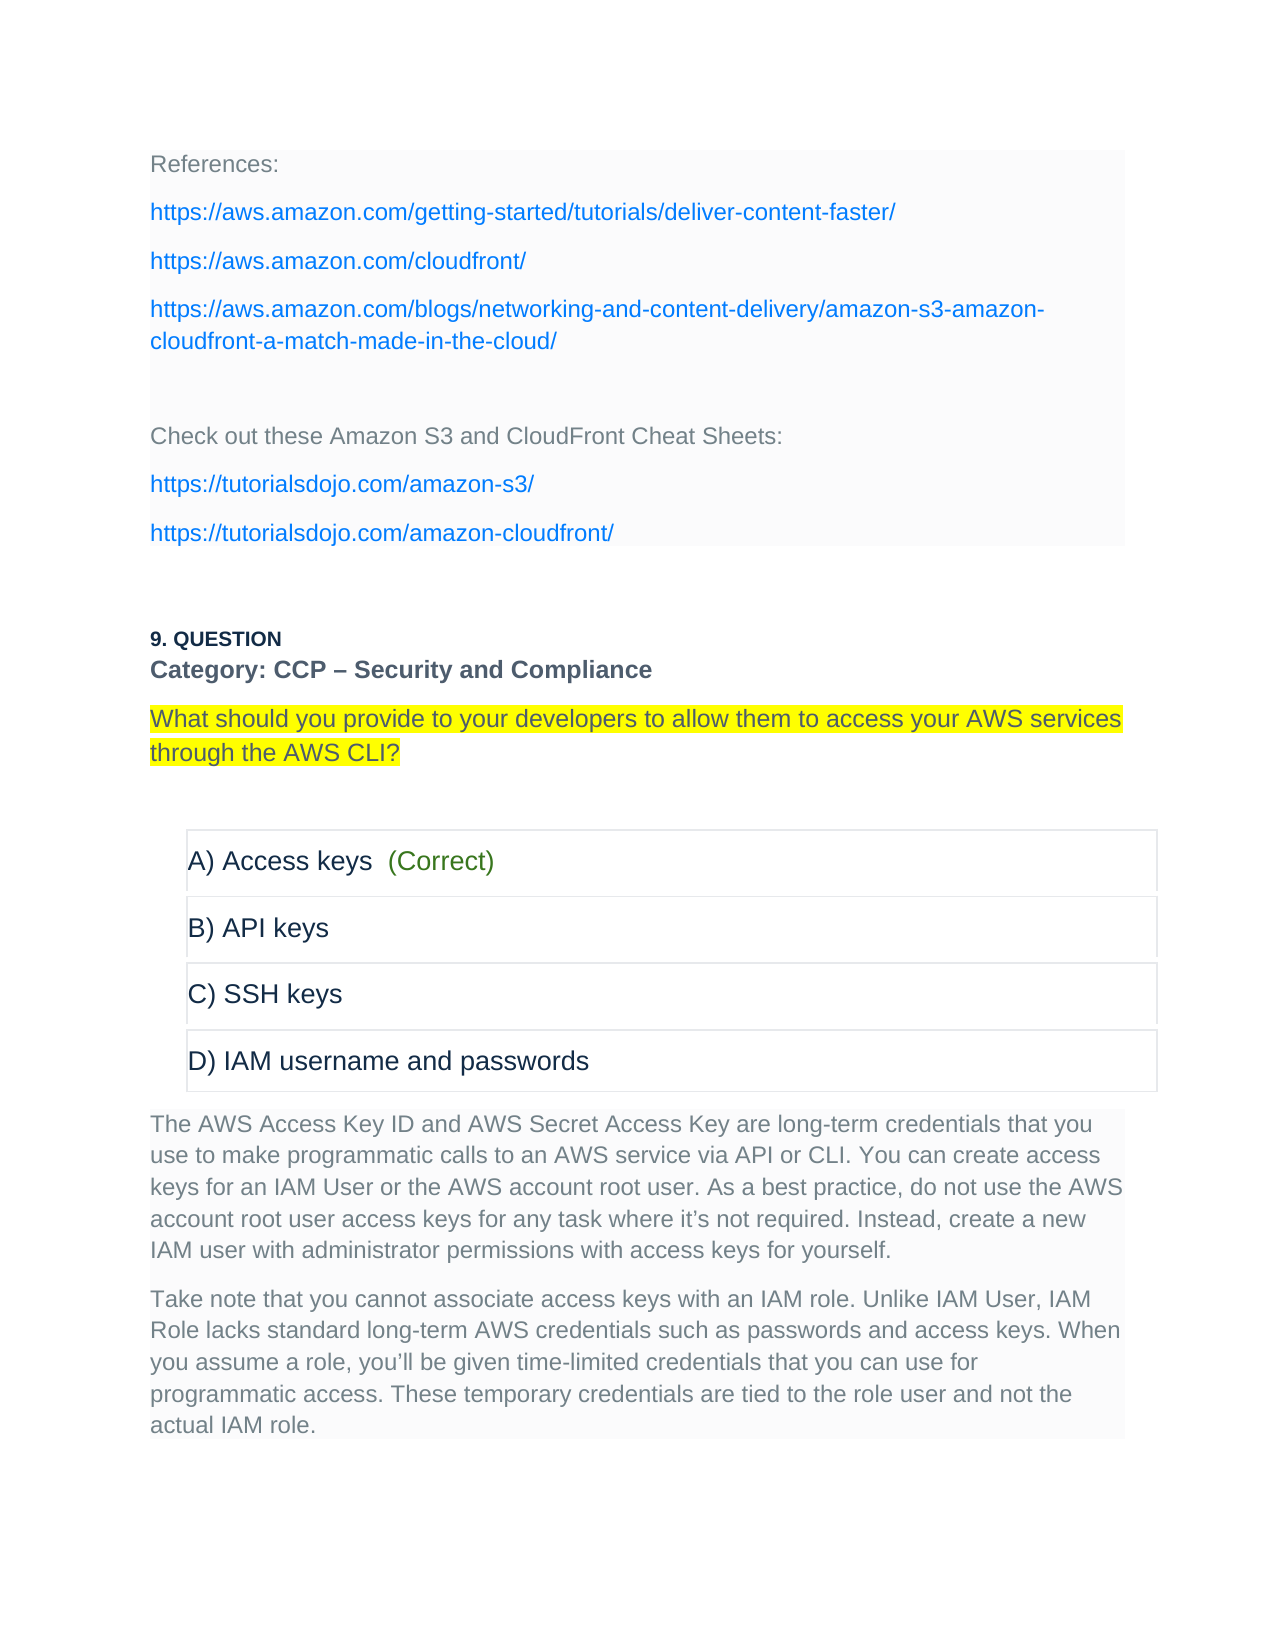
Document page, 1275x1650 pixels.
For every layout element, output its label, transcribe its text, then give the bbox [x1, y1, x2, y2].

text References: [150, 150, 1125, 178]
text https://tutorialsdojo.com/amazon-cloudfront/ [150, 518, 1125, 546]
list A) Access keys (Correct) [188, 831, 1156, 891]
text What should you provide to your developers to allow them to access your AWS services through the AWS CLI? [150, 704, 1125, 766]
list D) IAM username and passwords [188, 1031, 1156, 1091]
list C) SSH keys [188, 964, 1156, 1024]
text https://aws.amazon.com/cloudfront/ [150, 247, 1125, 274]
text Take note that you cannot associate access keys with an IAM role. Unlike IAM User, IAM Role lacks standard long-term AWS credentials such as passwords and access keys. When you assume a role, you’ll be given time-limited credentials that you can use for programmatic access. These temporary credentials are tied to the role user and not the actual IAM role. [150, 1284, 1125, 1439]
list B) API keys [188, 897, 1156, 957]
text https://aws.amazon.com/getting-started/tutorials/deliver-content-faster/ [150, 198, 1125, 226]
text 9. QUESTION [150, 627, 1125, 651]
text https://tutorialsdojo.com/amazon-s3/ [150, 470, 1125, 498]
text The AWS Access Key ID and AWS Secret Access Key are long-term credentials that you use to make programmatic calls to an AWS service via API or CLI. You can create access keys for an IAM User or the AWS account root user. As a best practice, do not use the AWS account root user access keys for any task where it’s not required. Instead, create a new IAM user with administrator permissions with access keys for yourself. [150, 1109, 1125, 1264]
text Category: CCP – Security and Compliance [150, 655, 1125, 683]
text Check out these Amazon S3 and CloudFront Cheat Sheets: [150, 422, 1125, 449]
text https://aws.amazon.com/blogs/networking-and-content-delivery/amazon-s3-amazon-cloudfront-a-match-made-in-the-cloud/ [150, 295, 1125, 354]
